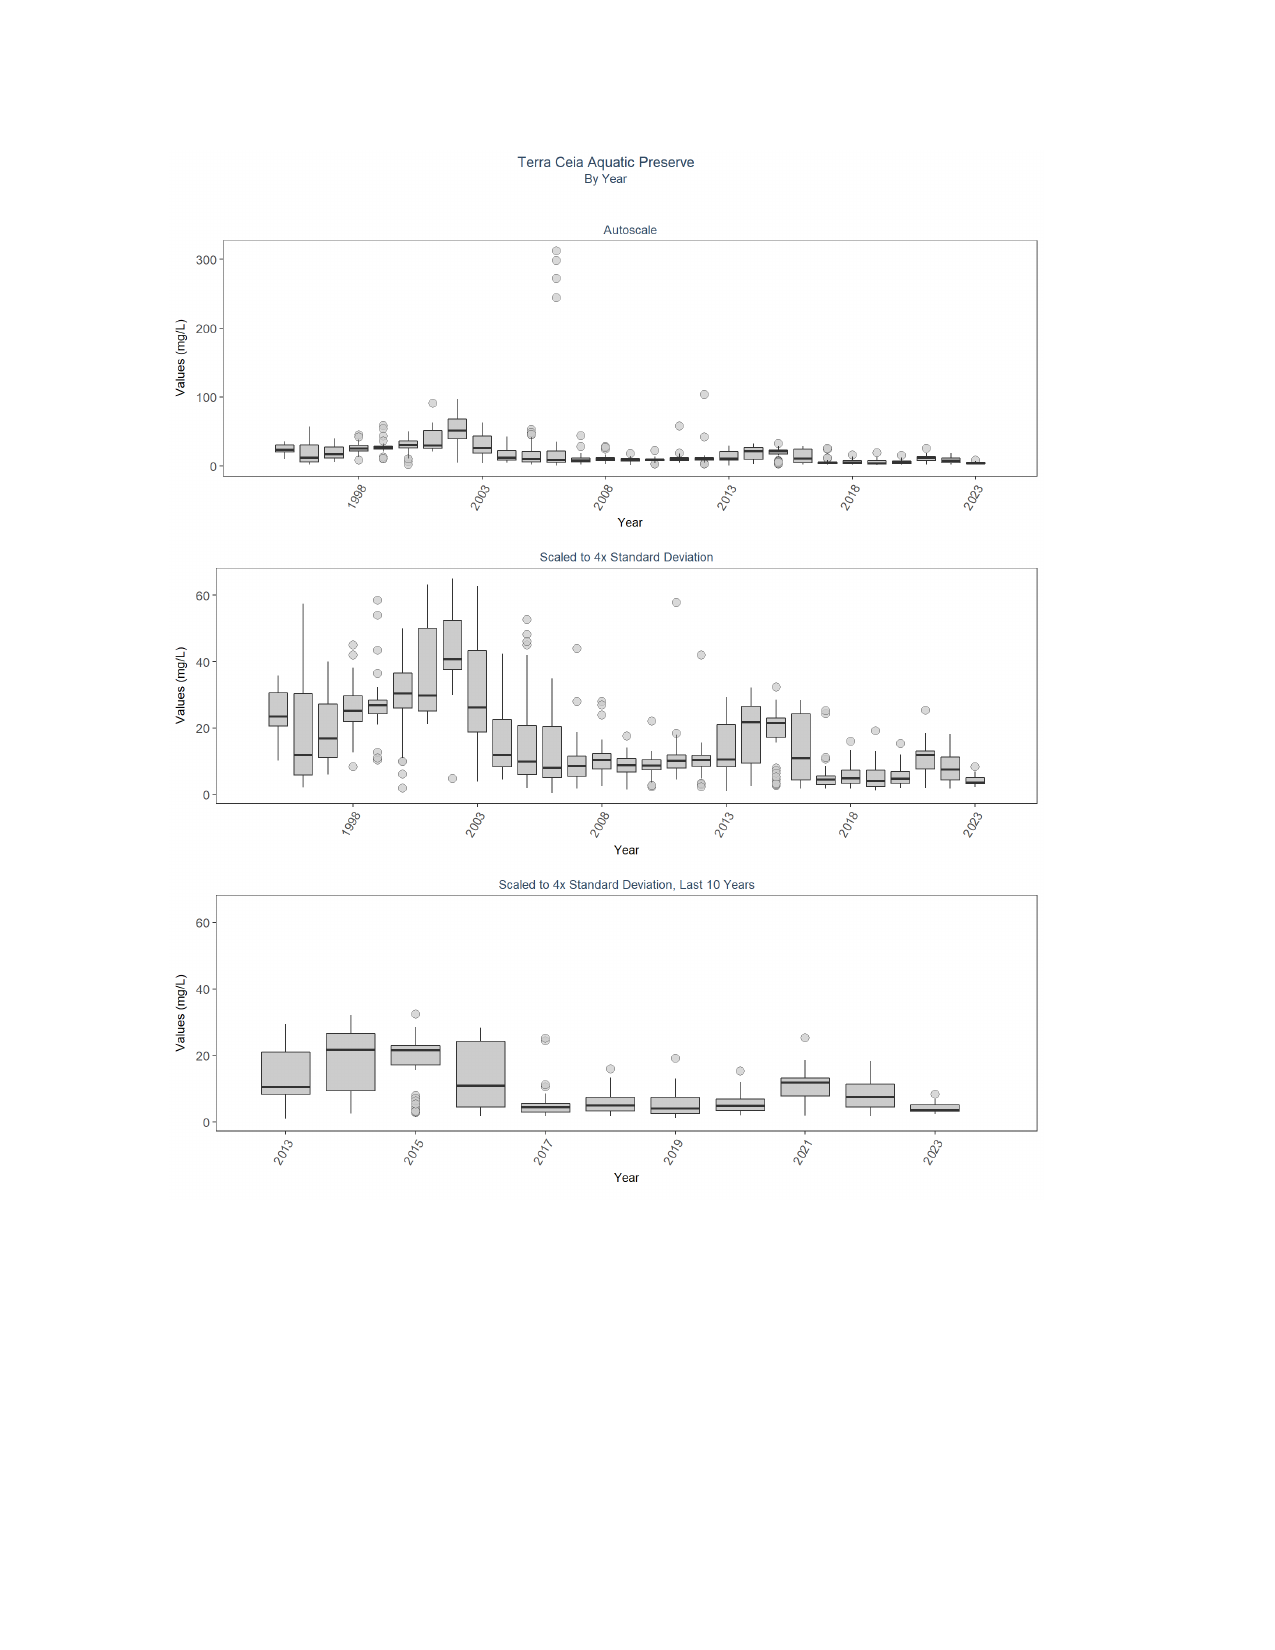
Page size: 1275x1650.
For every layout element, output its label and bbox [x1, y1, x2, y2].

picture [168, 150, 1044, 1200]
